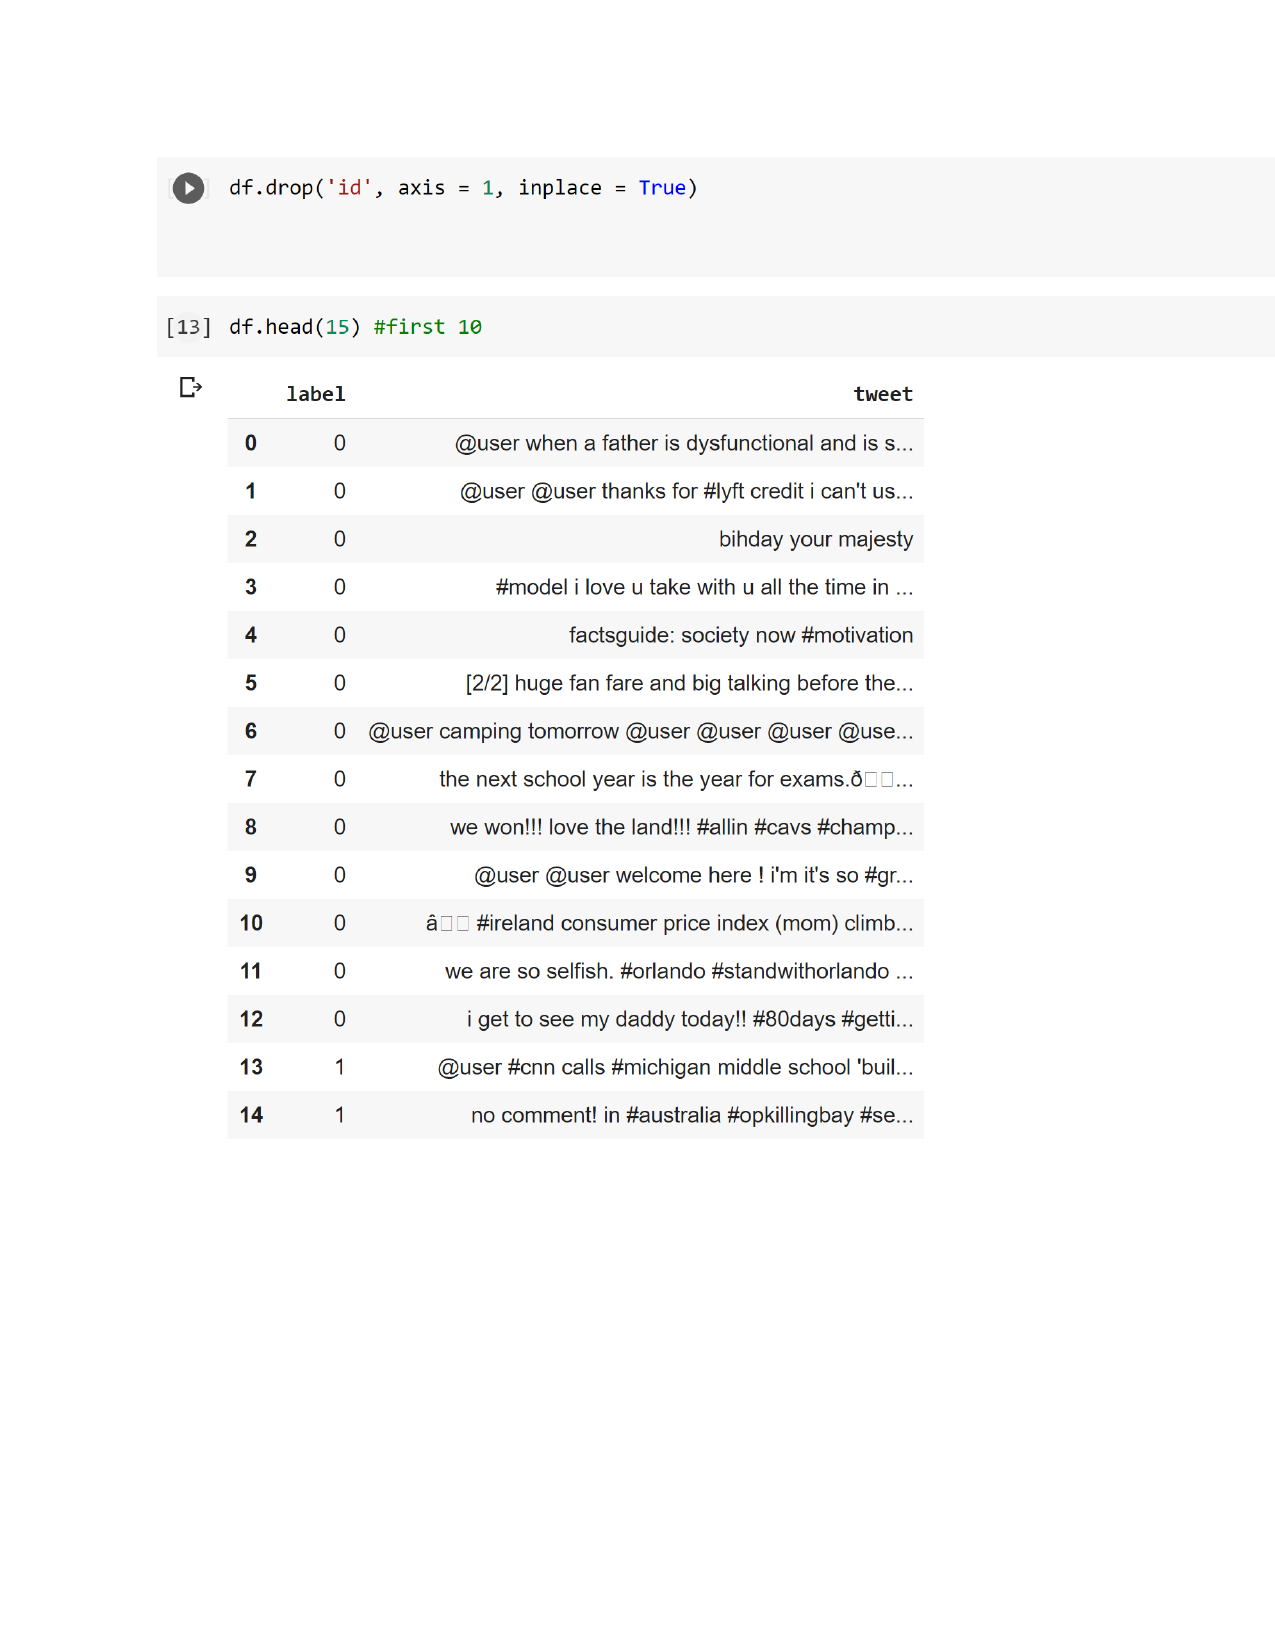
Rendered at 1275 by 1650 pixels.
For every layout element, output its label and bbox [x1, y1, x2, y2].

picture [150, 150, 1275, 1166]
